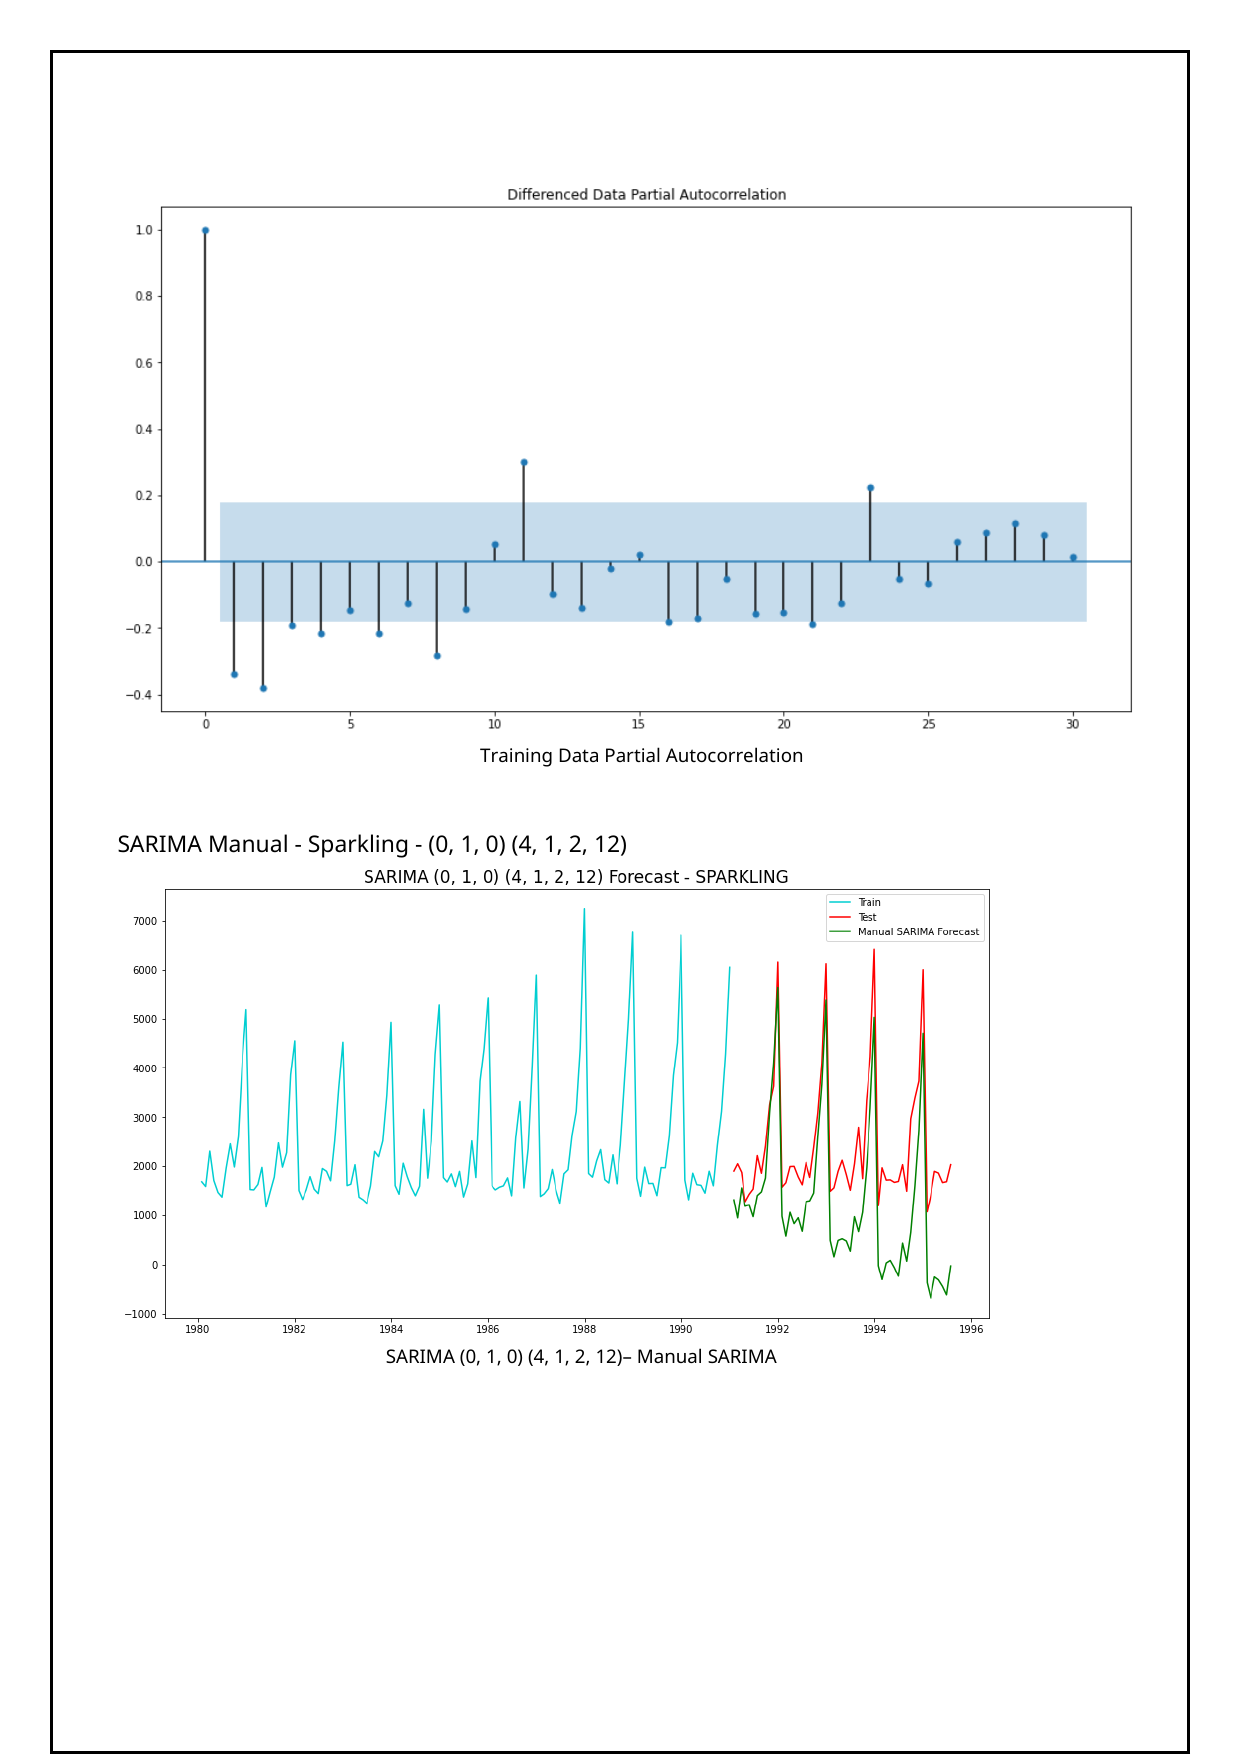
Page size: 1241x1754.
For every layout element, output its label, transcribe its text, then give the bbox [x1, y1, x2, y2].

picture [117, 180, 1139, 739]
text Training Data Partial Autocorrelation [117, 742, 1167, 767]
text SARIMA (0, 1, 0) (4, 1, 2, 12)– Manual SARIMA [117, 1344, 1167, 1369]
picture [117, 862, 994, 1341]
text SARIMA Manual - Sparkling - (0, 1, 0) (4, 1, 2, 12) [117, 828, 1167, 859]
